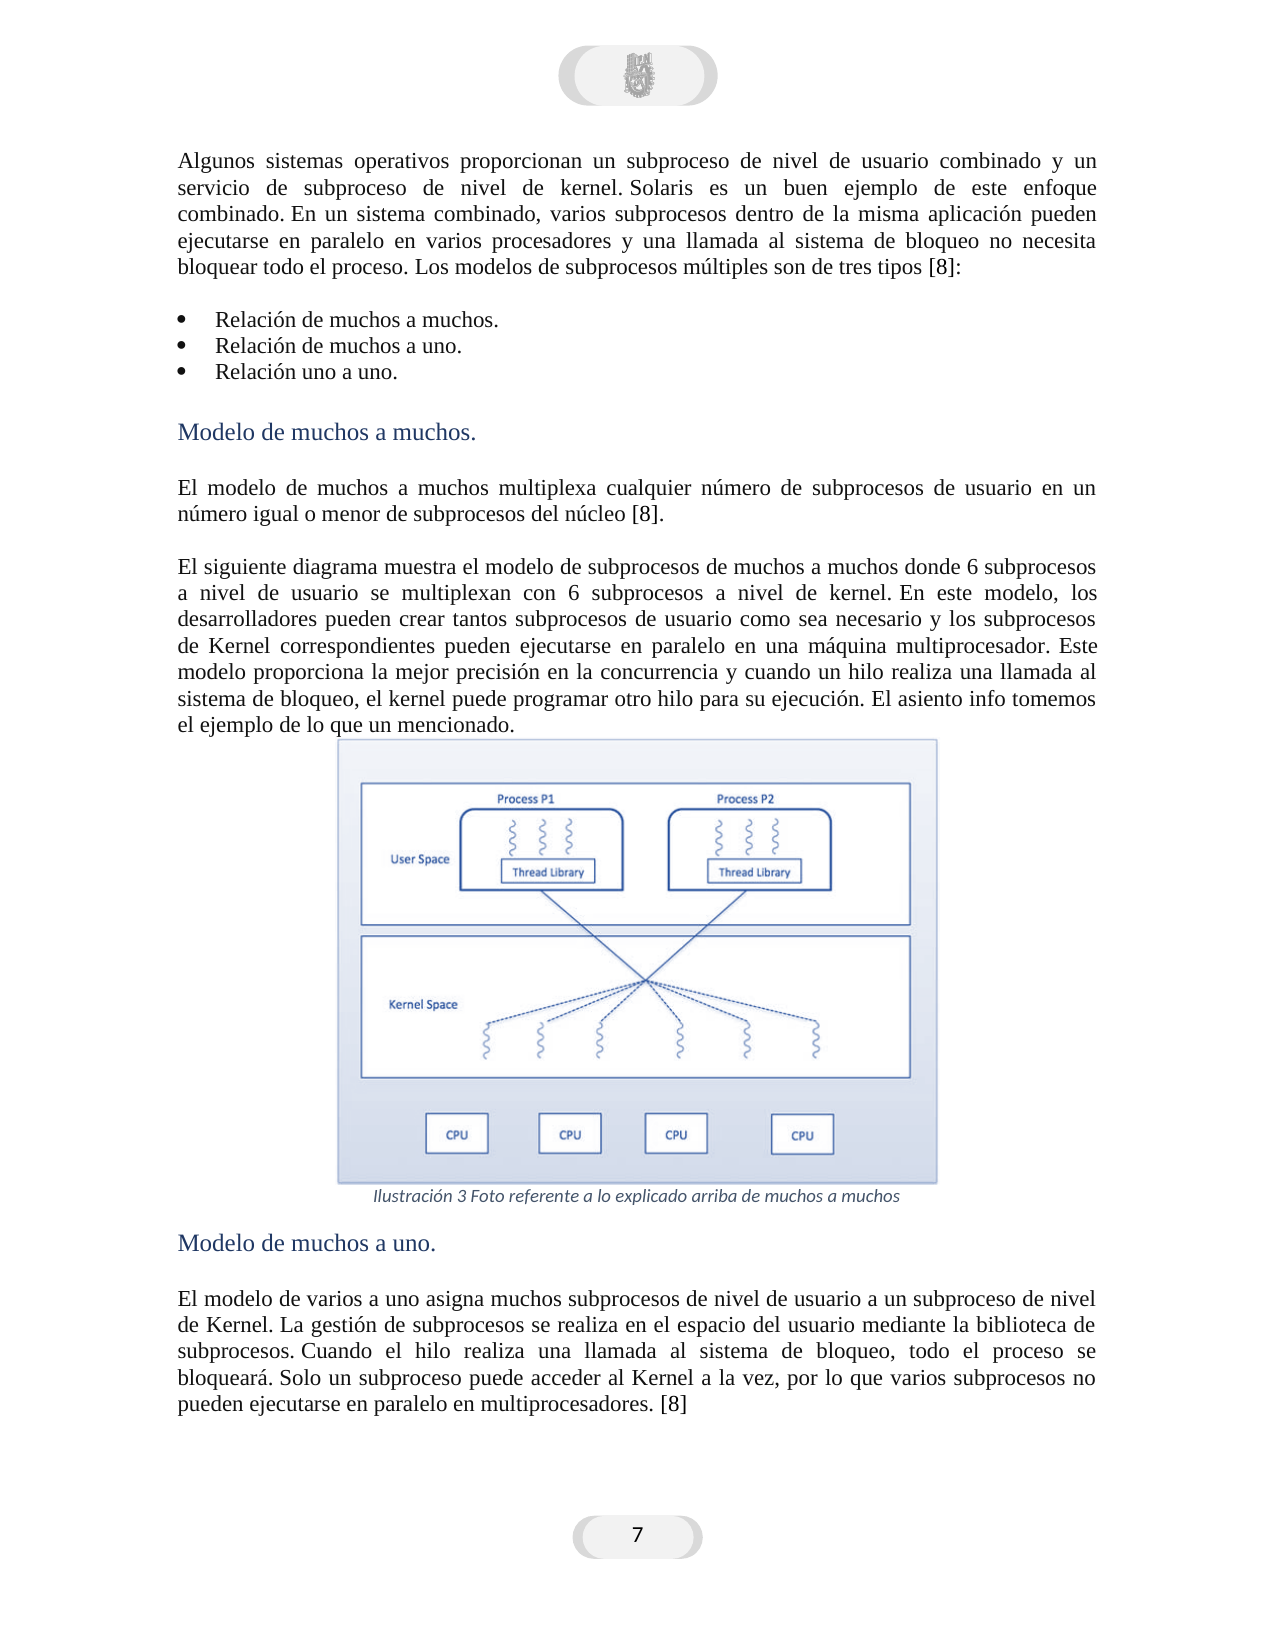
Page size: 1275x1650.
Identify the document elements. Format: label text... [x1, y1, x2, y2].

subtitle Modelo de muchos a uno. [177, 1228, 1098, 1257]
subtitle Modelo de muchos a muchos. [177, 417, 1098, 446]
text Algunos sistemas operativos proporcionan un subproceso de nivel de usuario combinado y un servicio de subproceso de nivel de kernel. Solaris es un buen ejemplo de este enfoque combinado. En un sistema combinado, varios subprocesos dentro de la misma aplicación pueden ejecutarse en paralelo en varios procesadores y una llamada al sistema de bloqueo no necesita bloquear todo el proceso. Los modelos de subprocesos múltiples son de tres tipos : [177, 148, 1098, 279]
list Relación uno a uno. [177, 358, 1098, 385]
text El modelo de varios a uno asigna muchos subprocesos de nivel de usuario a un subproceso de nivel de Kernel. La gestión de subprocesos se realiza en el espacio del usuario mediante la biblioteca de subprocesos. Cuando el hilo realiza una llamada al sistema de bloqueo, todo el proceso se bloqueará. Solo un subproceso puede acceder al Kernel a la vez, por lo que varios subprocesos no pueden ejecutarse en paralelo en multiprocesadores. [177, 1285, 1098, 1416]
picture [616, 51, 662, 99]
text Ilustración 3 Foto referente a lo explicado arriba de muchos a muchos [177, 1184, 1098, 1207]
text El siguiente diagrama muestra el modelo de subprocesos de muchos a muchos donde 6 subprocesos a nivel de usuario se multiplexan con 6 subprocesos a nivel de kernel. En este modelo, los desarrolladores pueden crear tantos subprocesos de usuario como sea necesario y los subprocesos de Kernel correspondientes pueden ejecutarse en paralelo en una máquina multiprocesador. Este modelo proporciona la mejor precisión en la concurrencia y cuando un hilo realiza una llamada al sistema de bloqueo, el kernel puede programar otro hilo para su ejecución. El asiento info tomemos el ejemplo de lo que un mencionado. [177, 553, 1098, 737]
list Relación de muchos a muchos. [177, 306, 1098, 332]
list Relación de muchos a uno. [177, 332, 1098, 358]
text El modelo de muchos a muchos multiplexa cualquier número de subprocesos de usuario en un número igual o menor de subprocesos del núcleo . [177, 474, 1098, 526]
